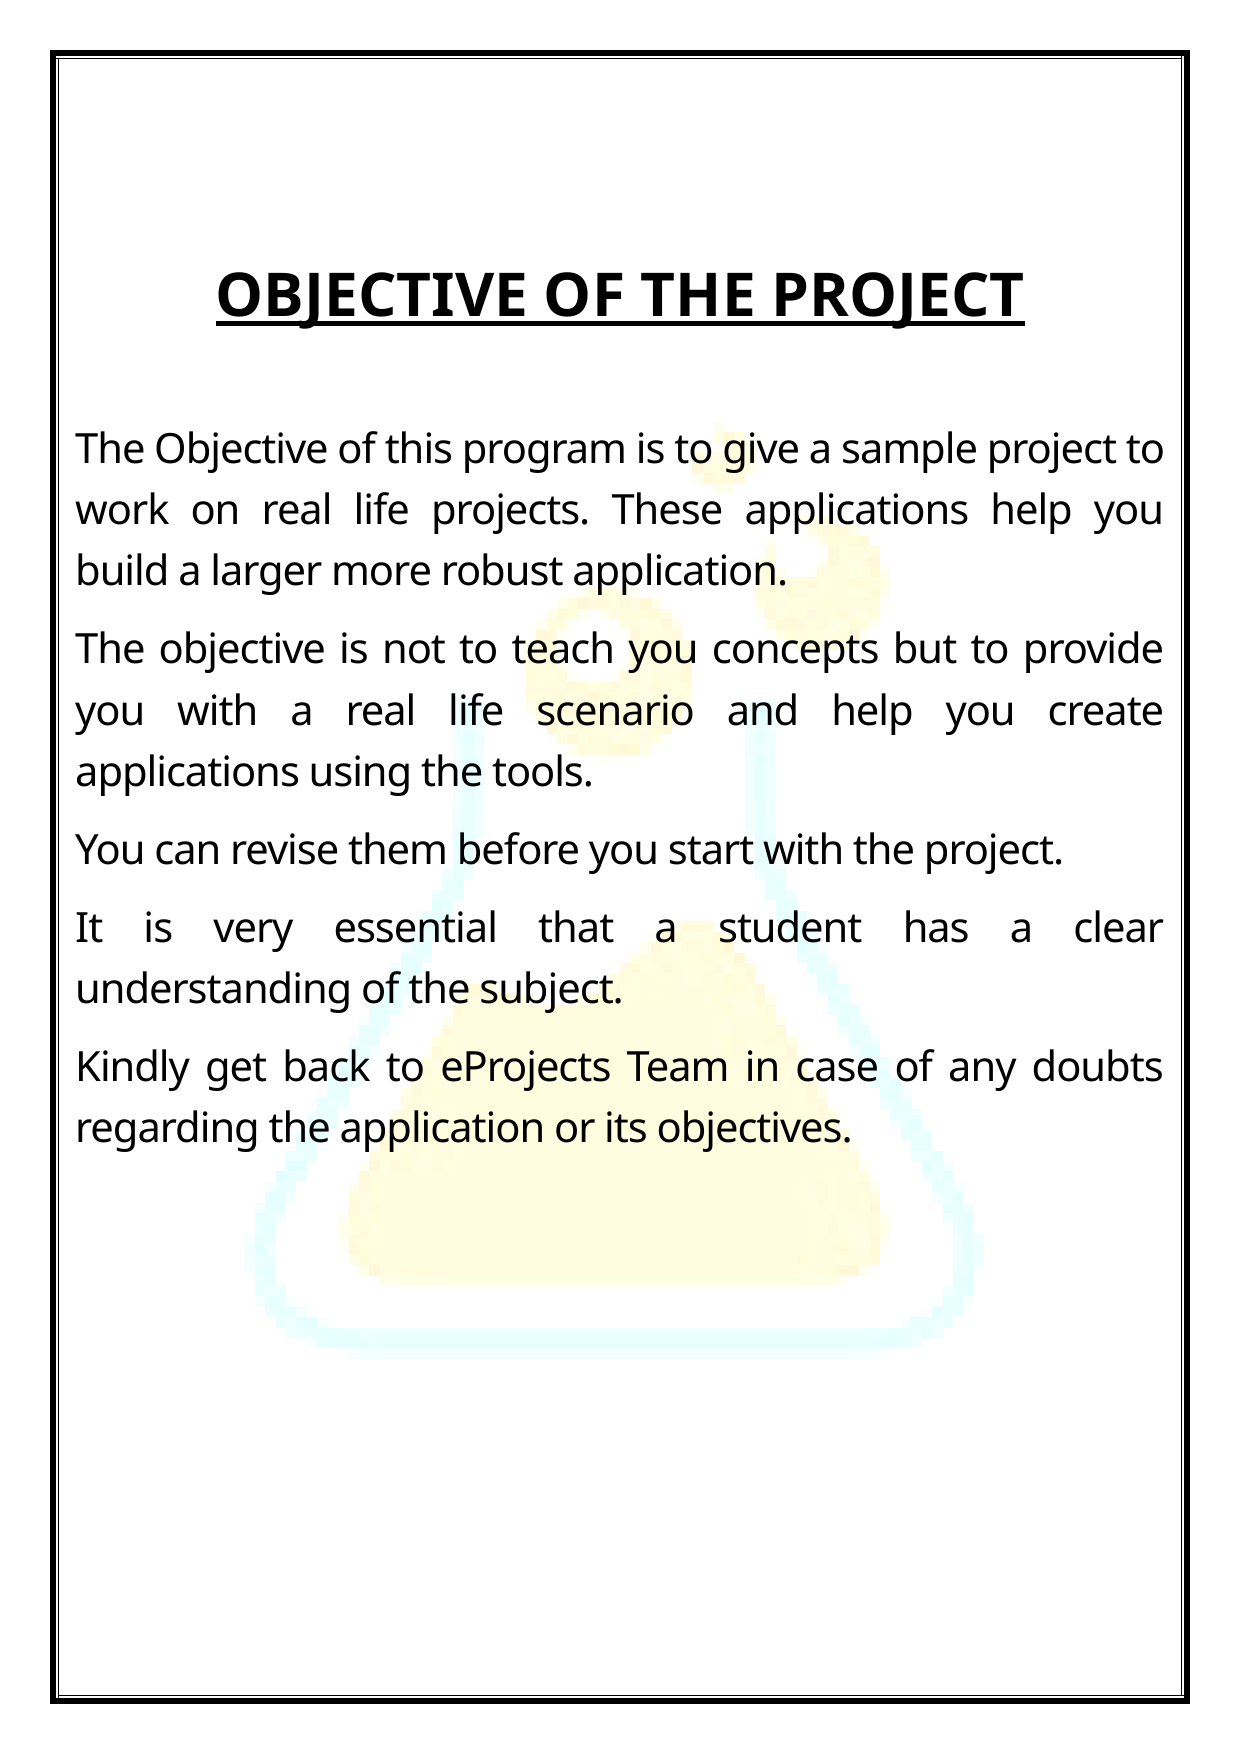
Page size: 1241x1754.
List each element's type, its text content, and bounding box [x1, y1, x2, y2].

subtitle OBJECTIVE OF THE PROJECT [75, 252, 1165, 334]
text The Objective of this program is to give a sample project to work on real life projects. These applications help you build a larger more robust application. [75, 419, 1165, 598]
text The objective is not to teach you concepts but to provide you with a real life scenario and help you create applications using the tools. [75, 619, 1165, 798]
text It is very essential that a student has a clear understanding of the subject. [75, 897, 1165, 1016]
text Kindly get back to eProjects Team in case of any doubts regarding the application or its objectives. [75, 1037, 1165, 1155]
text You can revise them before you start with the project. [75, 819, 1165, 876]
